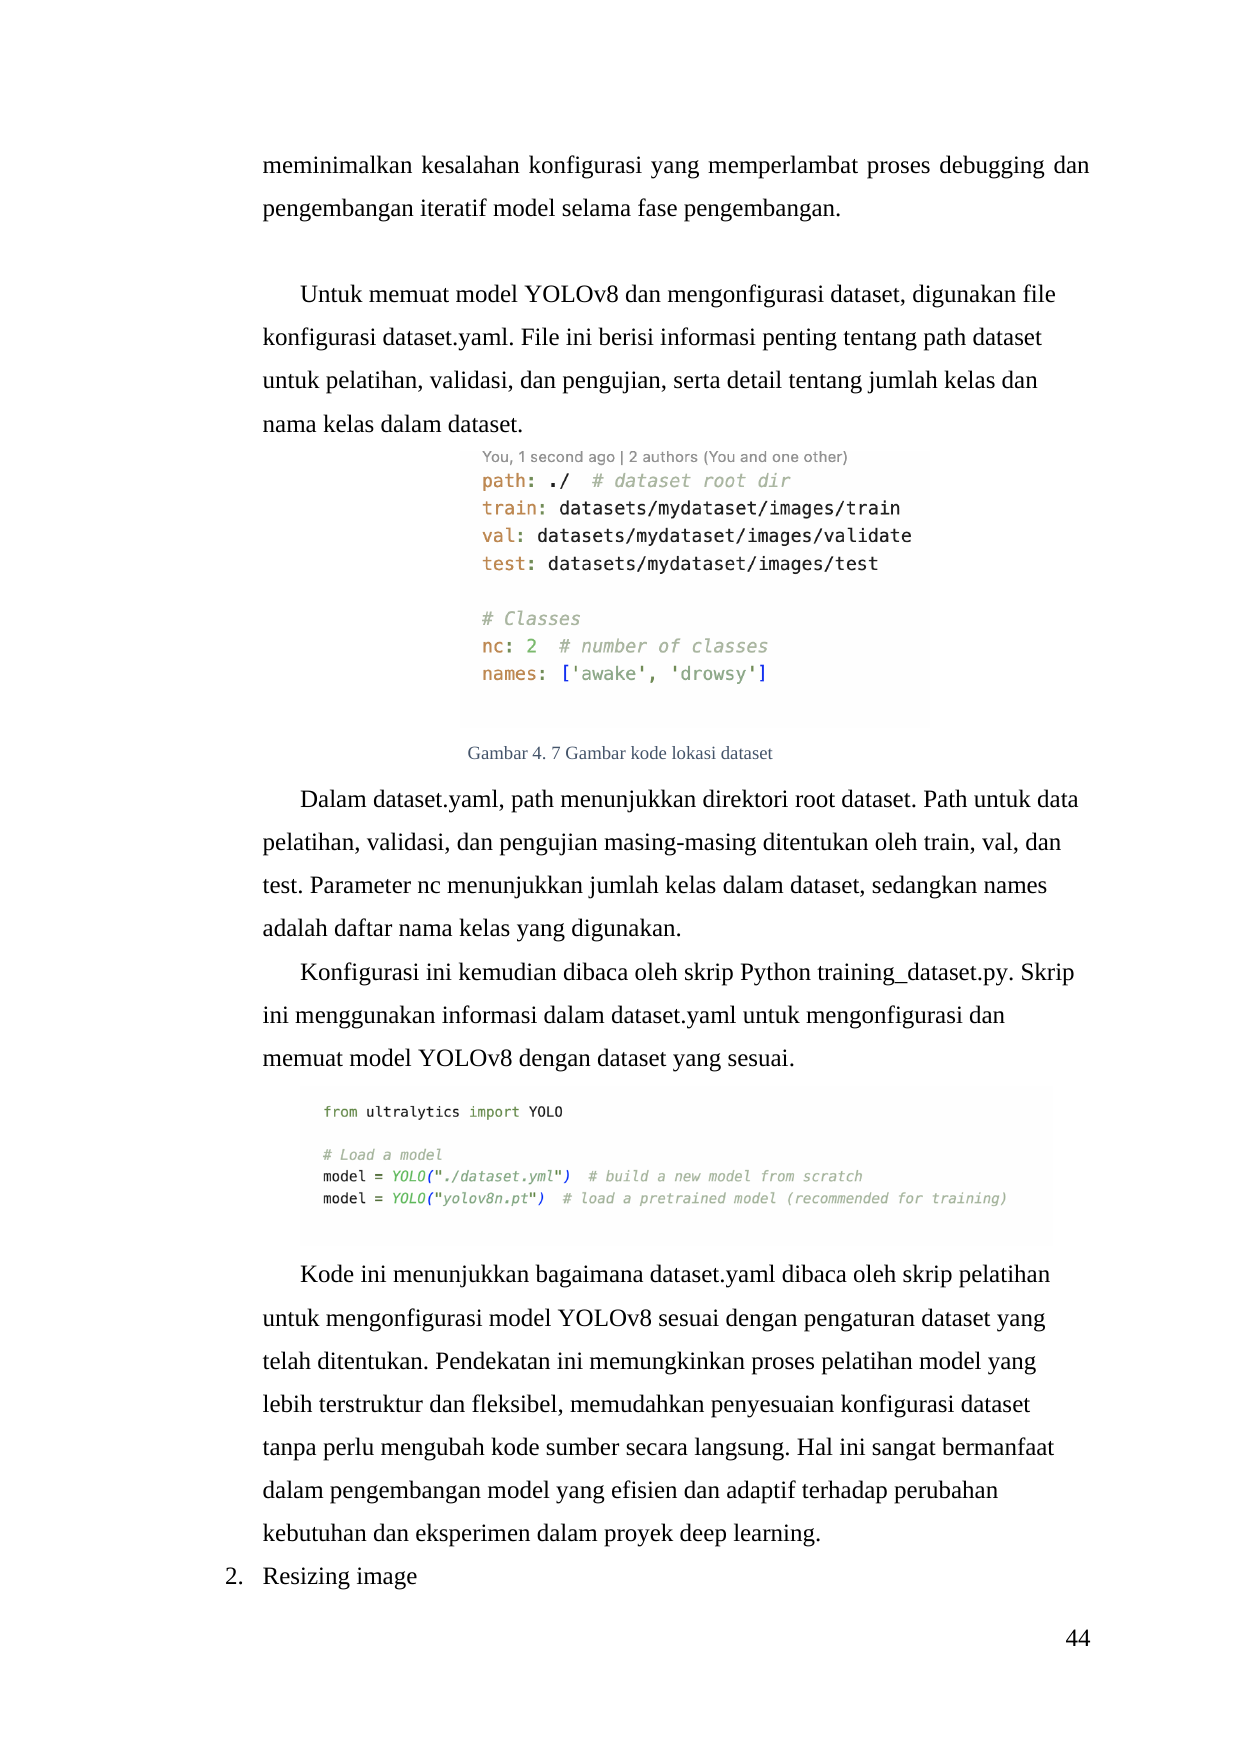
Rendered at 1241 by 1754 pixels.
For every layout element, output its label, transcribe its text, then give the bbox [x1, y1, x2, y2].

picture [300, 1086, 1053, 1246]
text Gambar 4. 7 Gambar kode lokasi dataset [150, 742, 1090, 763]
list Dalam dataset.yaml, path menunjukkan direktori root dataset. Path untuk data pelatihan, validasi, dan pengujian masing-masing ditentukan oleh train, val, dan test. Parameter nc menunjukkan jumlah kelas dalam dataset, sedangkan names adalah daftar nama kelas yang digunakan. [262, 784, 1090, 942]
list Untuk memuat model YOLOv8 dan mengonfigurasi dataset, digunakan file konfigurasi dataset.yaml. File ini berisi informasi penting tentang path dataset untuk pelatihan, validasi, dan pengujian, serta detail tentang jumlah kelas dan nama kelas dalam dataset. [262, 279, 1090, 437]
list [262, 150, 1090, 222]
list Resizing image [225, 1561, 1090, 1590]
list Konfigurasi ini kemudian dibaca oleh skrip Python training_dataset.py. Skrip ini menggunakan informasi dalam dataset.yaml untuk mengonfigurasi dan memuat model YOLOv8 dengan dataset yang sesuai. [262, 957, 1090, 1072]
list Kode ini menunjukkan bagaimana dataset.yaml dibaca oleh skrip pelatihan untuk mengonfigurasi model YOLOv8 sesuai dengan pengaturan dataset yang telah ditentukan. Pendekatan ini memungkinkan proses pelatihan model yang lebih terstruktur dan fleksibel, memudahkan penyesuaian konfigurasi dataset tanpa perlu mengubah kode sumber secara langsung. Hal ini sangat bermanfaat dalam pengembangan model yang efisien dan adaptif terhadap perubahan kebutuhan dan eksperimen dalam proyek deep learning. [262, 1259, 1090, 1547]
picture [460, 451, 930, 728]
